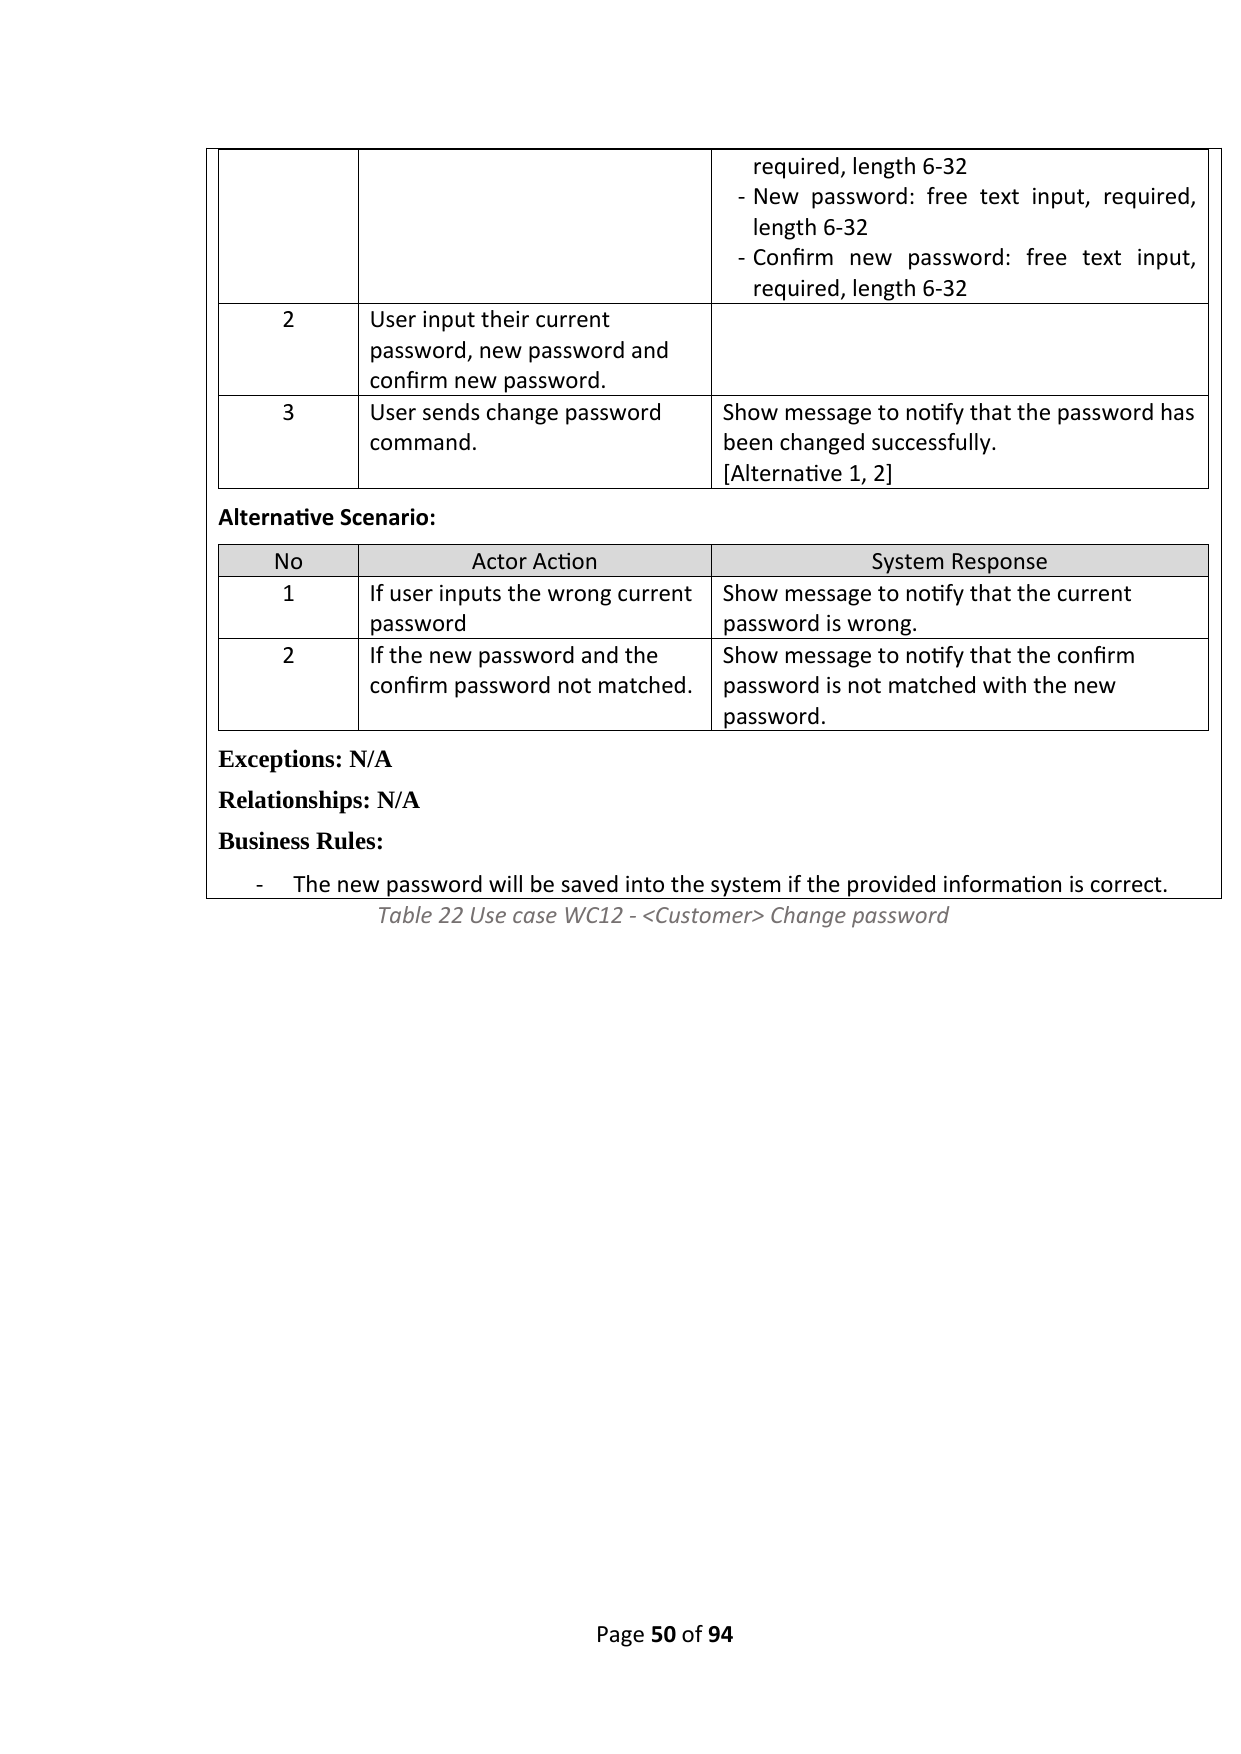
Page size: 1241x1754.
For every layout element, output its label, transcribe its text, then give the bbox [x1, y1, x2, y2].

text Table 22 Use case WC12 - <Customer> Change password [207, 899, 1122, 930]
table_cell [207, 149, 1221, 898]
